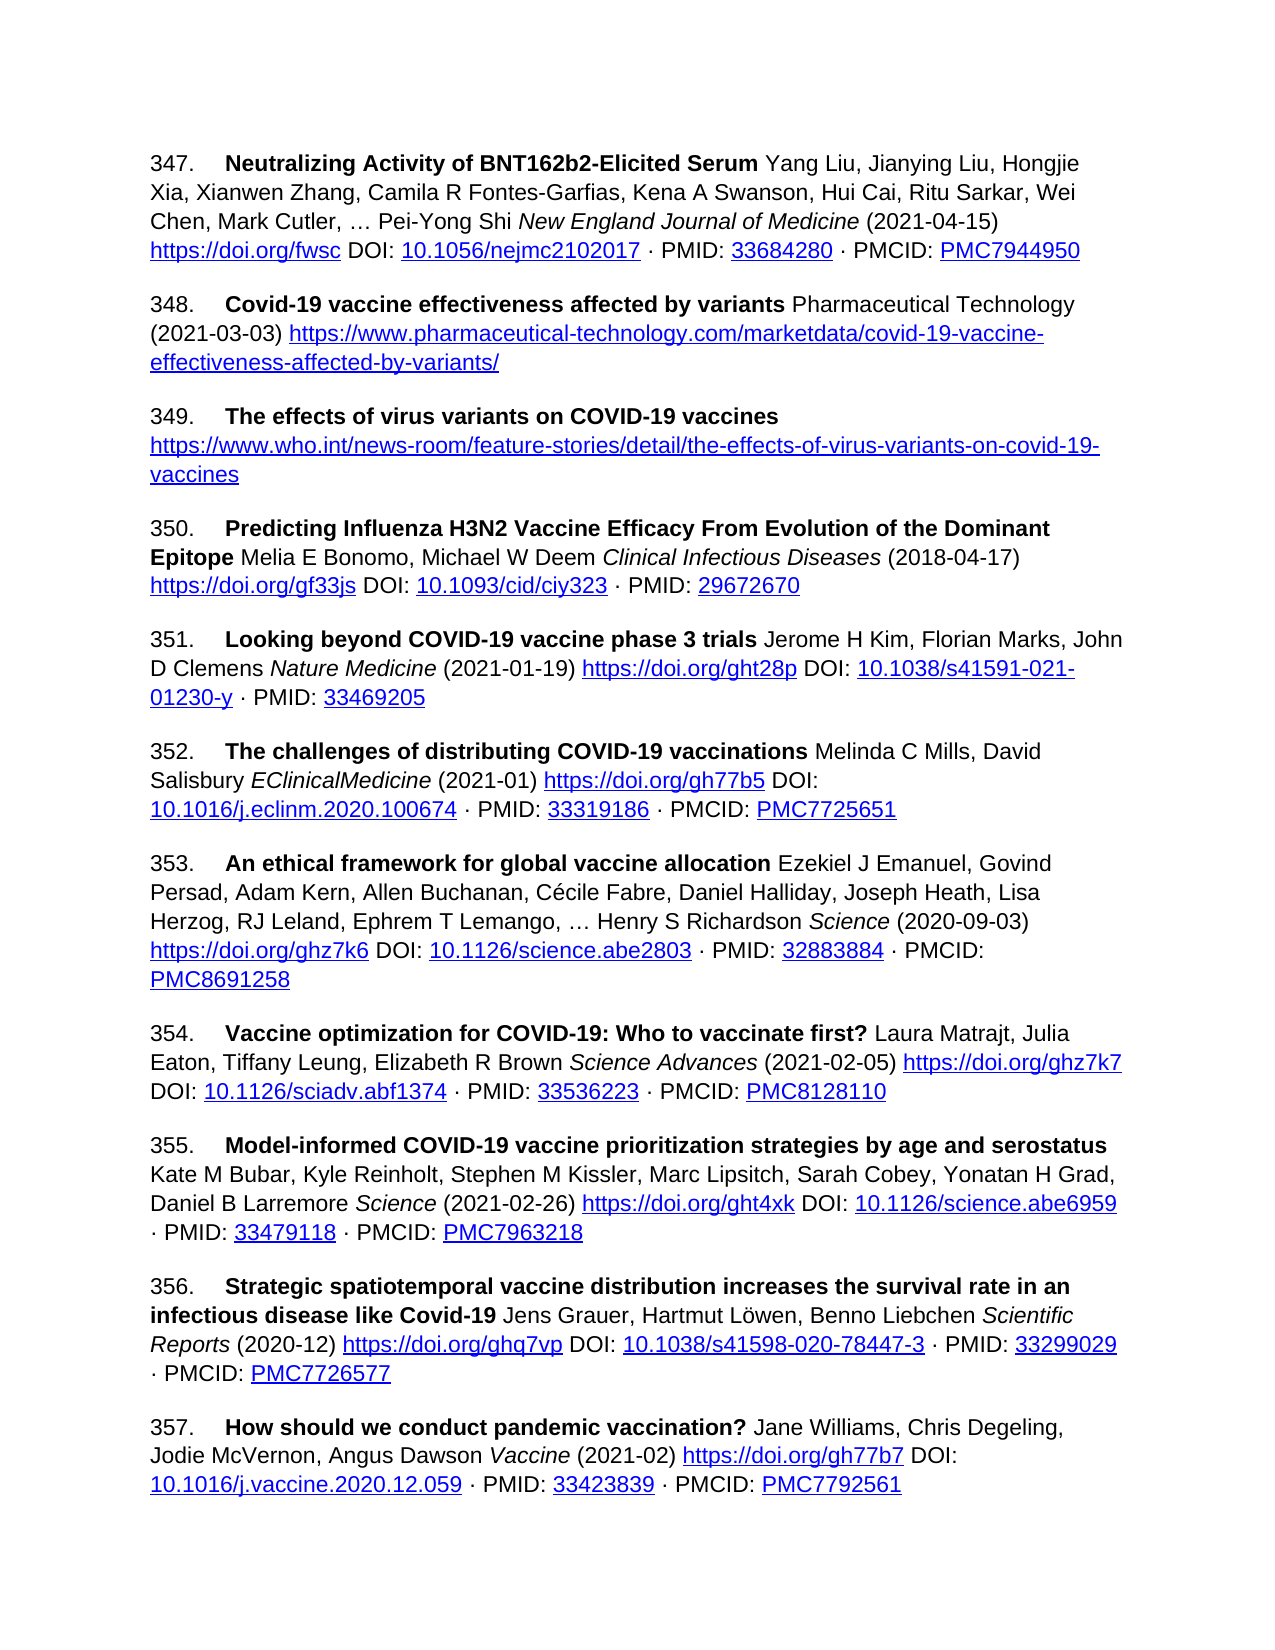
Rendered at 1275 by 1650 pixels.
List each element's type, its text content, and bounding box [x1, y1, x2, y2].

text 349. The effects of virus variants on COVID-19 vaccines https://www.who.int/news-room/feature-stories/detail/the-effects-of-virus-variants-on-covid-19-vaccines [150, 403, 1125, 487]
text 350. Predicting Influenza H3N2 Vaccine Efficacy From Evolution of the Dominant Epitope Melia E Bonomo, Michael W Deem Clinical Infectious Diseases (2018-04-17) https://doi.org/gf33js DOI: 10.1093/cid/ciy323 · PMID: 29672670 [150, 514, 1125, 599]
text 347. Neutralizing Activity of BNT162b2-Elicited Serum Yang Liu, Jianying Liu, Hongjie Xia, Xianwen Zhang, Camila R Fontes-Garfias, Kena A Swanson, Hui Cai, Ritu Sarkar, Wei Chen, Mark Cutler, … Pei-Yong Shi New England Journal of Medicine (2021-04-15) https://doi.org/fwsc DOI: 10.1056/nejmc2102017 · PMID: 33684280 · PMCID: PMC7944950 [150, 150, 1125, 263]
text 356. Strategic spatiotemporal vaccine distribution increases the survival rate in an infectious disease like Covid-19 Jens Grauer, Hartmut Löwen, Benno Liebchen Scientific Reports (2020-12) https://doi.org/ghq7vp DOI: 10.1038/s41598-020-78447-3 · PMID: 33299029 · PMCID: PMC7726577 [150, 1273, 1125, 1386]
text 355. Model-informed COVID-19 vaccine prioritization strategies by age and serostatus Kate M Bubar, Kyle Reinholt, Stephen M Kissler, Marc Lipsitch, Sarah Cobey, Yonatan H Grad, Daniel B Larremore Science (2021-02-26) https://doi.org/ght4xk DOI: 10.1126/science.abe6959 · PMID: 33479118 · PMCID: PMC7963218 [150, 1132, 1125, 1245]
text 353. An ethical framework for global vaccine allocation Ezekiel J Emanuel, Govind Persad, Adam Kern, Allen Buchanan, Cécile Fabre, Daniel Halliday, Joseph Heath, Lisa Herzog, RJ Leland, Ephrem T Lemango, … Henry S Richardson Science (2020-09-03) https://doi.org/ghz7k6 DOI: 10.1126/science.abe2803 · PMID: 32883884 · PMCID: PMC8691258 [150, 850, 1125, 992]
text 351. Looking beyond COVID-19 vaccine phase 3 trials Jerome H Kim, Florian Marks, John D Clemens Nature Medicine (2021-01-19) https://doi.org/ght28p DOI: 10.1038/s41591-021-01230-y · PMID: 33469205 [150, 626, 1125, 711]
text 354. Vaccine optimization for COVID-19: Who to vaccinate first? Laura Matrajt, Julia Eaton, Tiffany Leung, Elizabeth R Brown Science Advances (2021-02-05) https://doi.org/ghz7k7 DOI: 10.1126/sciadv.abf1374 · PMID: 33536223 · PMCID: PMC8128110 [150, 1020, 1125, 1104]
text 357. How should we conduct pandemic vaccination? Jane Williams, Chris Degeling, Jodie McVernon, Angus Dawson Vaccine (2021-02) https://doi.org/gh77b7 DOI: 10.1016/j.vaccine.2020.12.059 · PMID: 33423839 · PMCID: PMC7792561 [150, 1413, 1125, 1498]
text 352. The challenges of distributing COVID-19 vaccinations Melinda C Mills, David Salisbury EClinicalMedicine (2021-01) https://doi.org/gh77b5 DOI: 10.1016/j.eclinm.2020.100674 · PMID: 33319186 · PMCID: PMC7725651 [150, 738, 1125, 823]
text 348. Covid-19 vaccine effectiveness affected by variants Pharmaceutical Technology (2021-03-03) https://www.pharmaceutical-technology.com/marketdata/covid-19-vaccine-effectiveness-affected-by-variants/ [150, 291, 1125, 375]
